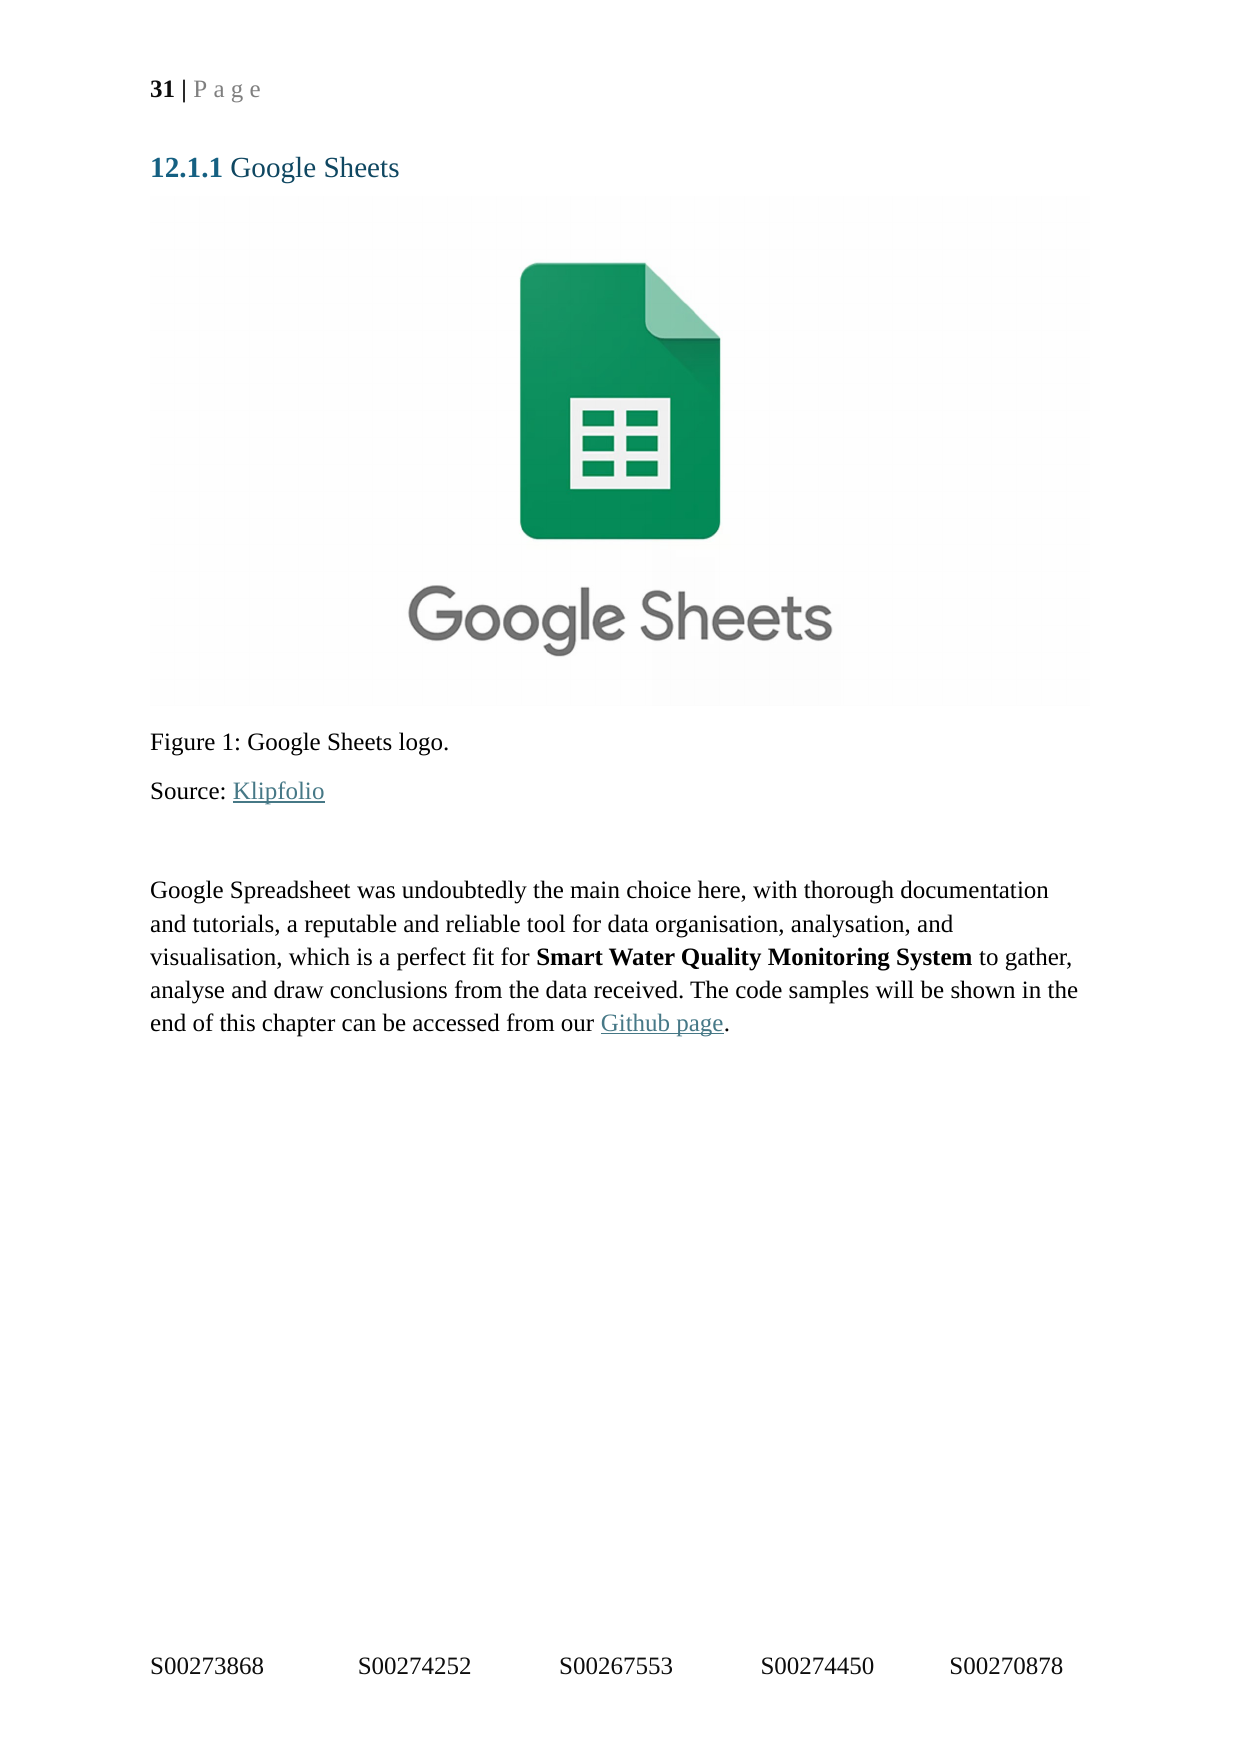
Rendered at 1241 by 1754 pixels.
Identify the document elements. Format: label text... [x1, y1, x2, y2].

text Source: Klipfolio [150, 776, 1090, 805]
subtitle Google Sheets [150, 150, 1090, 183]
text Figure 1: Google Sheets logo. [150, 727, 1090, 755]
text Google Spreadsheet was undoubtedly the main choice here, with thorough documentation and tutorials, a reputable and reliable tool for data organisation, analysation, and visualisation, which is a perfect fit for Smart Water Quality Monitoring System to gather, analyse and draw conclusions from the data received. The code samples will be shown in the end of this chapter can be accessed from our Github page. [150, 876, 1090, 1036]
picture [150, 196, 1091, 706]
